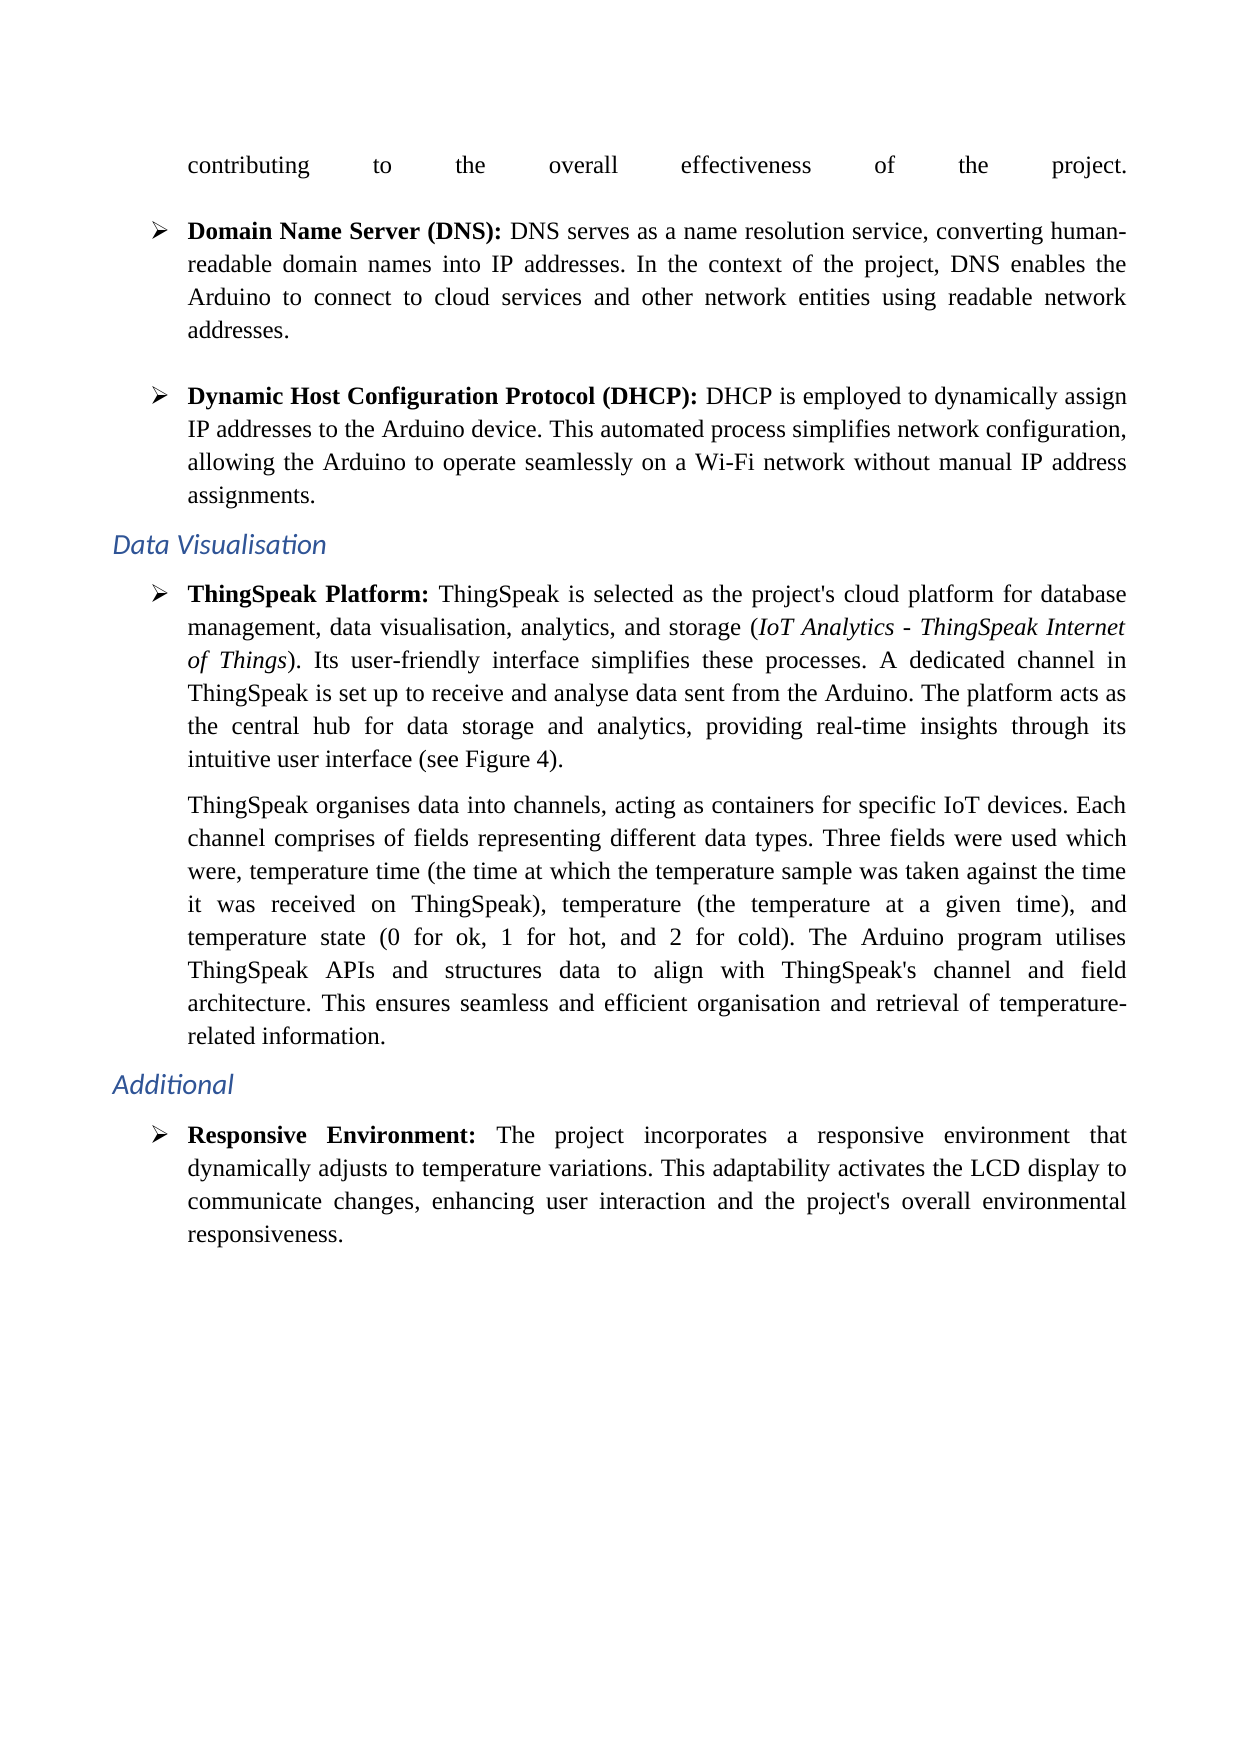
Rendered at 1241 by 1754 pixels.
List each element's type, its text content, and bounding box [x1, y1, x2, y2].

list Dynamic Host Configuration Protocol (DHCP): DHCP is employed to dynamically assign IP addresses to the Arduino device. This automated process simplifies network configuration, allowing the Arduino to operate seamlessly on a Wi-Fi network without manual IP address assignments. [150, 381, 1128, 509]
text ThingSpeak organises data into channels, acting as containers for specific IoT devices. Each channel comprises of fields representing different data types. Three fields were used which were, temperature time (the time at which the temperature sample was taken against the time it was received on ThingSpeak), temperature (the temperature at a given time), and temperature state (0 for ok, 1 for hot, and 2 for cold). The Arduino program utilises ThingSpeak APIs and structures data to align with ThingSpeak's channel and field architecture. This ensures seamless and efficient organisation and retrieval of temperature-related information. [187, 790, 1128, 1050]
list Responsive Environment: The project incorporates a responsive environment that dynamically adjusts to temperature variations. This adaptability activates the LCD display to communicate changes, enhancing user interaction and the project's overall environmental responsiveness. [150, 1120, 1128, 1248]
subtitle Additional [112, 1066, 1128, 1102]
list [150, 150, 1128, 212]
list ThingSpeak Platform: ThingSpeak is selected as the project's cloud platform for database management, data visualisation, analytics, and storage (IoT Analytics - ThingSpeak Internet of Things). Its user-friendly interface simplifies these processes. A dedicated channel in ThingSpeak is set up to receive and analyse data sent from the Arduino. The platform acts as the central hub for data storage and analytics, providing real-time insights through its intuitive user interface (see Figure 4). [150, 579, 1128, 773]
list Domain Name Server (DNS): DNS serves as a name resolution service, converting human-readable domain names into IP addresses. In the context of the project, DNS enables the Arduino to connect to cloud services and other network entities using readable network addresses. [150, 216, 1128, 377]
subtitle Data Visualisation [112, 526, 1128, 561]
